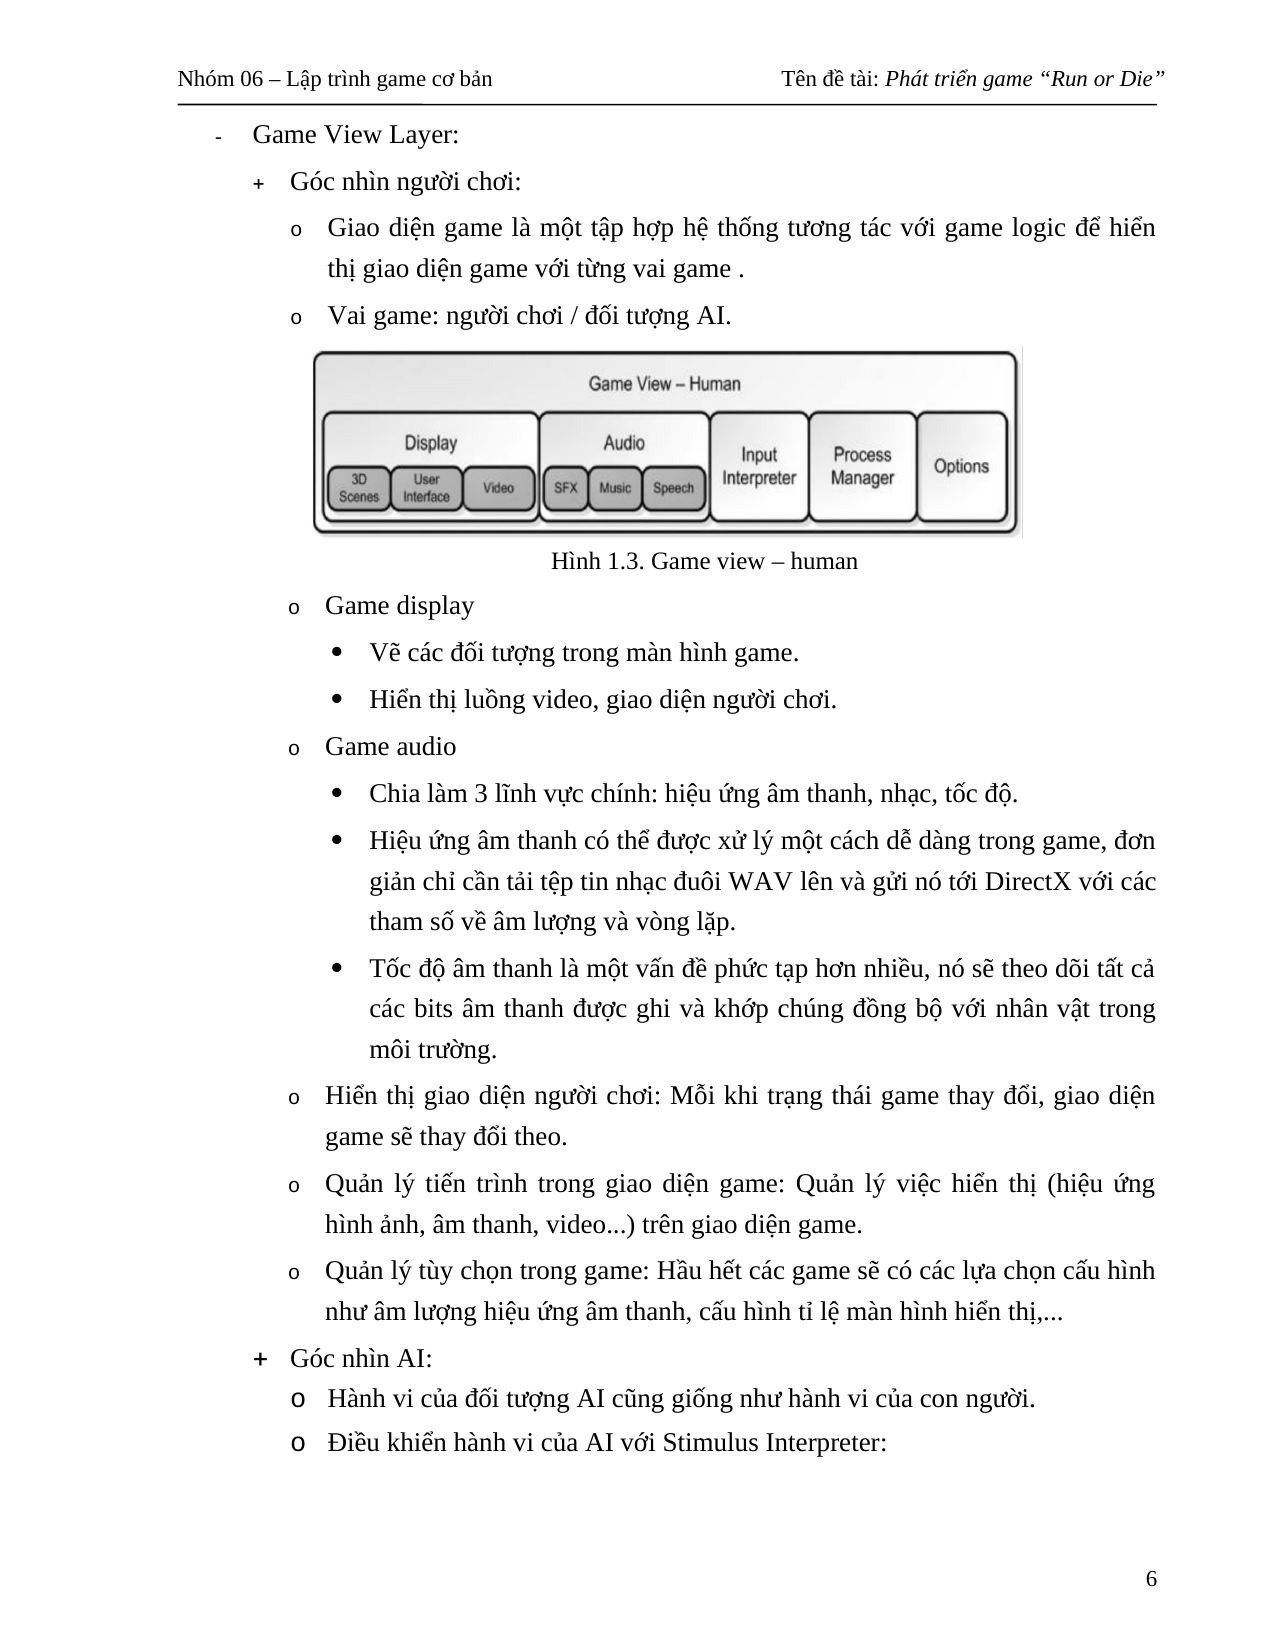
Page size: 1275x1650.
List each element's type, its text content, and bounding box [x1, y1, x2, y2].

list Hành vi của đối tượng AI cũng giống như hành vi của con người. [290, 1383, 1157, 1416]
list Game display [288, 589, 1157, 621]
list Vai game: người chơi / đối tượng AI. [290, 299, 1157, 331]
list Vẽ các đối tượng trong màn hình game. [332, 636, 1157, 668]
list Hiển thị giao diện người chơi: Mỗi khi trạng thái game thay đổi, giao diện game sẽ thay đổi theo. [288, 1079, 1157, 1151]
list Góc nhìn AI: [252, 1342, 1157, 1373]
picture [311, 346, 1023, 538]
list Hiển thị luồng video, giao diện người chơi. [332, 683, 1157, 714]
list Hình 1.3. Game view – human [252, 546, 1157, 574]
list Chia làm 3 lĩnh vực chính: hiệu ứng âm thanh, nhạc, tốc độ. [332, 777, 1157, 809]
list Game audio [288, 730, 1157, 762]
list Quản lý tiến trình trong giao diện game: Quản lý việc hiển thị (hiệu ứng hình ảnh, âm thanh, video...) trên giao diện game. [288, 1167, 1157, 1239]
list Quản lý tùy chọn trong game: Hầu hết các game sẽ có các lựa chọn cấu hình như âm lượng hiệu ứng âm thanh, cấu hình tỉ lệ màn hình hiển thị,... [288, 1254, 1157, 1326]
list Điều khiển hành vi của AI với Stimulus Interpreter: [290, 1426, 1157, 1459]
list Hiệu ứng âm thanh có thể được xử lý một cách dễ dàng trong game, đơn giản chỉ cần tải tệp tin nhạc đuôi WAV lên và gửi nó tới DirectX với các tham số về âm lượng và vòng lặp. [332, 824, 1157, 936]
list Giao diện game là một tập hợp hệ thống tương tác với game logic để hiển thị giao diện game với từng vai game . [290, 211, 1157, 283]
list Game View Layer: [215, 118, 1157, 149]
list Góc nhìn người chơi: [252, 165, 1157, 196]
list Tốc độ âm thanh là một vấn đề phức tạp hơn nhiều, nó sẽ theo dõi tất cả các bits âm thanh được ghi và khớp chúng đồng bộ với nhân vật trong môi trường. [332, 952, 1157, 1064]
